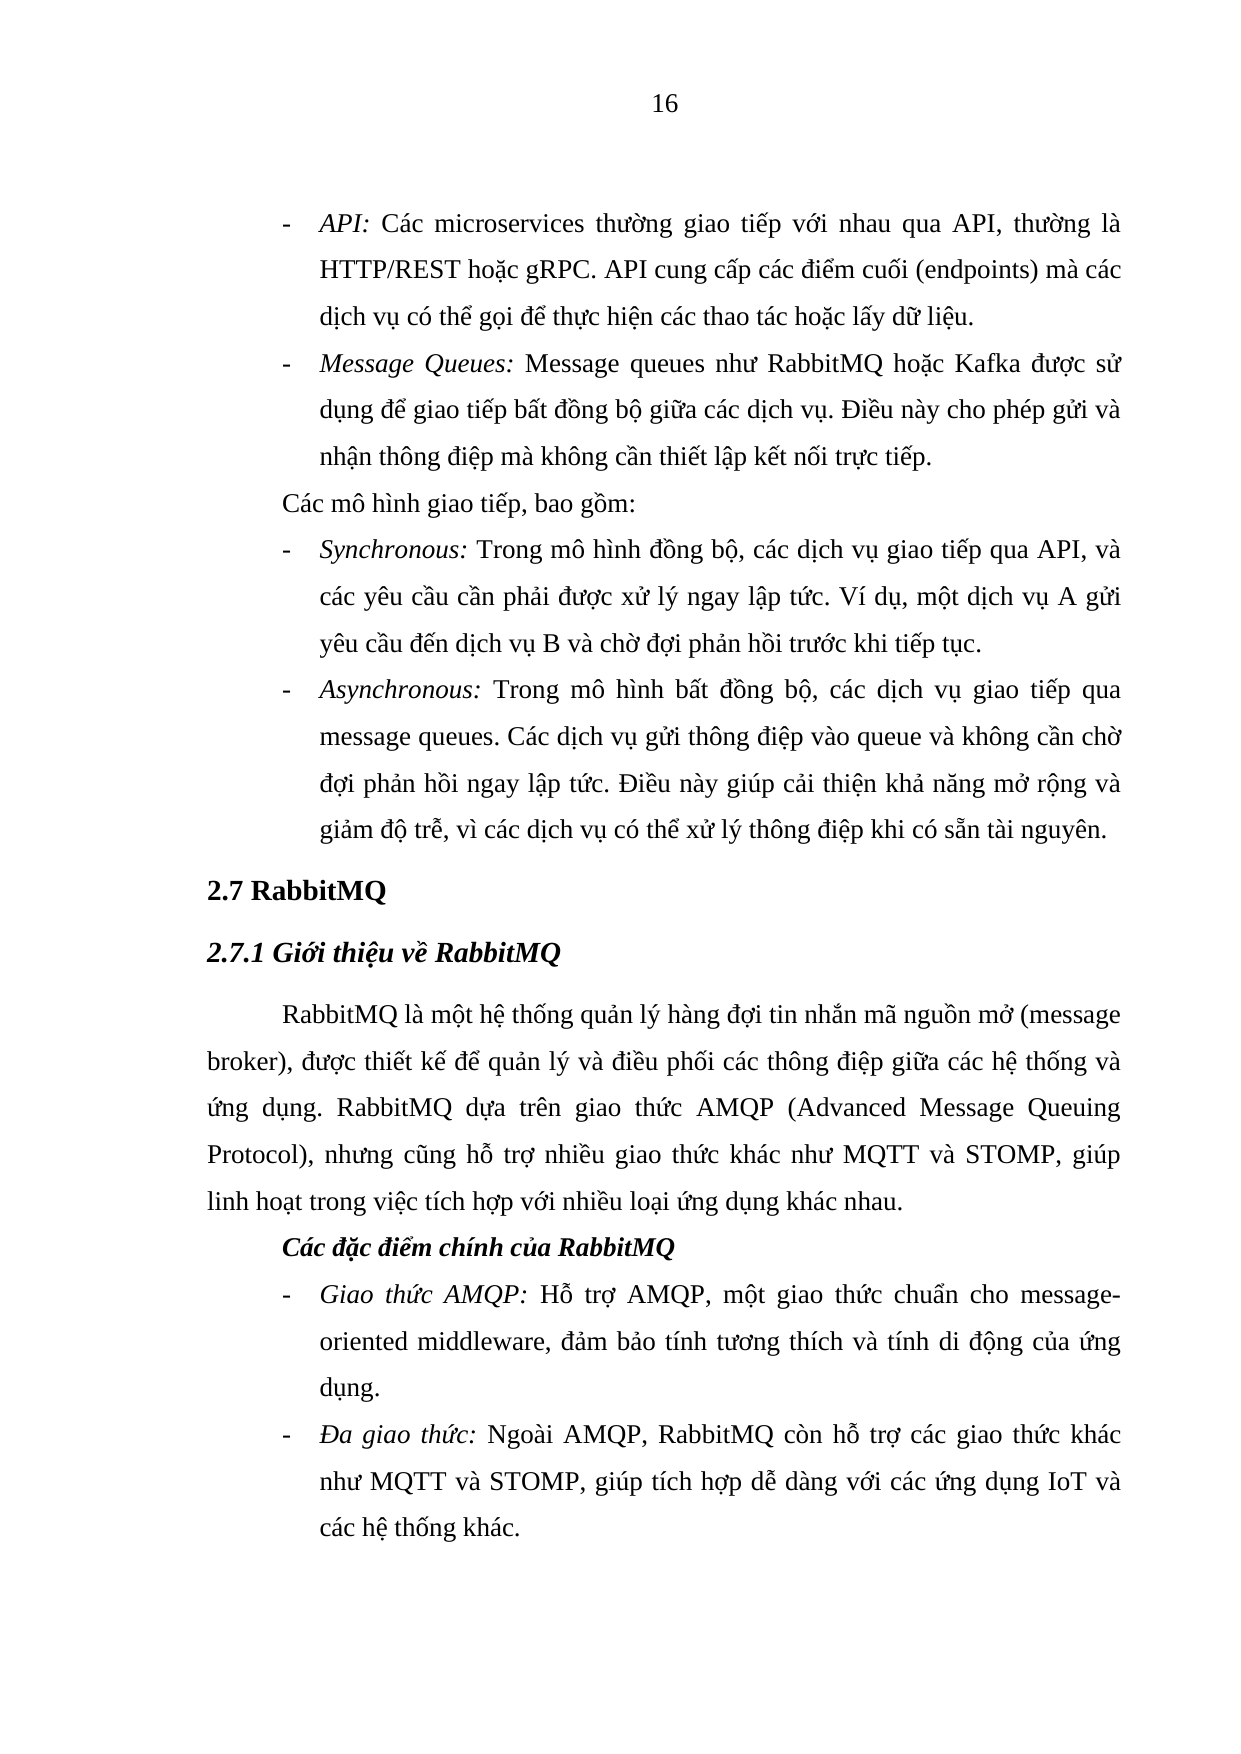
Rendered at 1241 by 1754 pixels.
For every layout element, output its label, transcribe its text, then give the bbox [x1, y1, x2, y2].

text Các đặc điểm chính của RabbitMQ [207, 1232, 1122, 1263]
list Asynchronous: Trong mô hình bất đồng bộ, các dịch vụ giao tiếp qua message queues. Các dịch vụ gửi thông điệp vào queue và không cần chờ đợi phản hồi ngay lập tức. Điều này giúp cải thiện khả năng mở rộng và giảm độ trễ, vì các dịch vụ có thể xử lý thông điệp khi có sẵn tài nguyên. [282, 673, 1122, 844]
subtitle Giới thiệu về RabbitMQ [207, 935, 1122, 969]
list Giao thức AMQP: Hỗ trợ AMQP, một giao thức chuẩn cho message-oriented middleware, đảm bảo tính tương thích và tính di động của ứng dụng. [282, 1278, 1122, 1403]
list API: Các microservices thường giao tiếp với nhau qua API, thường là HTTP/REST hoặc gRPC. API cung cấp các điểm cuối (endpoints) mà các dịch vụ có thể gọi để thực hiện các thao tác hoặc lấy dữ liệu. [282, 207, 1122, 331]
text RabbitMQ là một hệ thống quản lý hàng đợi tin nhắn mã nguồn mở (message broker), được thiết kế để quản lý và điều phối các thông điệp giữa các hệ thống và ứng dụng. RabbitMQ dựa trên giao thức AMQP (Advanced Message Queuing Protocol), nhưng cũng hỗ trợ nhiều giao thức khác như MQTT và STOMP, giúp linh hoạt trong việc tích hợp với nhiều loại ứng dụng khác nhau. [207, 998, 1122, 1216]
subtitle RabbitMQ [207, 873, 1122, 906]
list Đa giao thức: Ngoài AMQP, RabbitMQ còn hỗ trợ các giao thức khác như MQTT và STOMP, giúp tích hợp dễ dàng với các ứng dụng IoT và các hệ thống khác. [282, 1418, 1122, 1543]
list Message Queues: Message queues như RabbitMQ hoặc Kafka được sử dụng để giao tiếp bất đồng bộ giữa các dịch vụ. Điều này cho phép gửi và nhận thông điệp mà không cần thiết lập kết nối trực tiếp. [282, 347, 1122, 471]
text Các mô hình giao tiếp, bao gồm: [207, 487, 1122, 518]
list Synchronous: Trong mô hình đồng bộ, các dịch vụ giao tiếp qua API, và các yêu cầu cần phải được xử lý ngay lập tức. Ví dụ, một dịch vụ A gửi yêu cầu đến dịch vụ B và chờ đợi phản hồi trước khi tiếp tục. [282, 533, 1122, 658]
